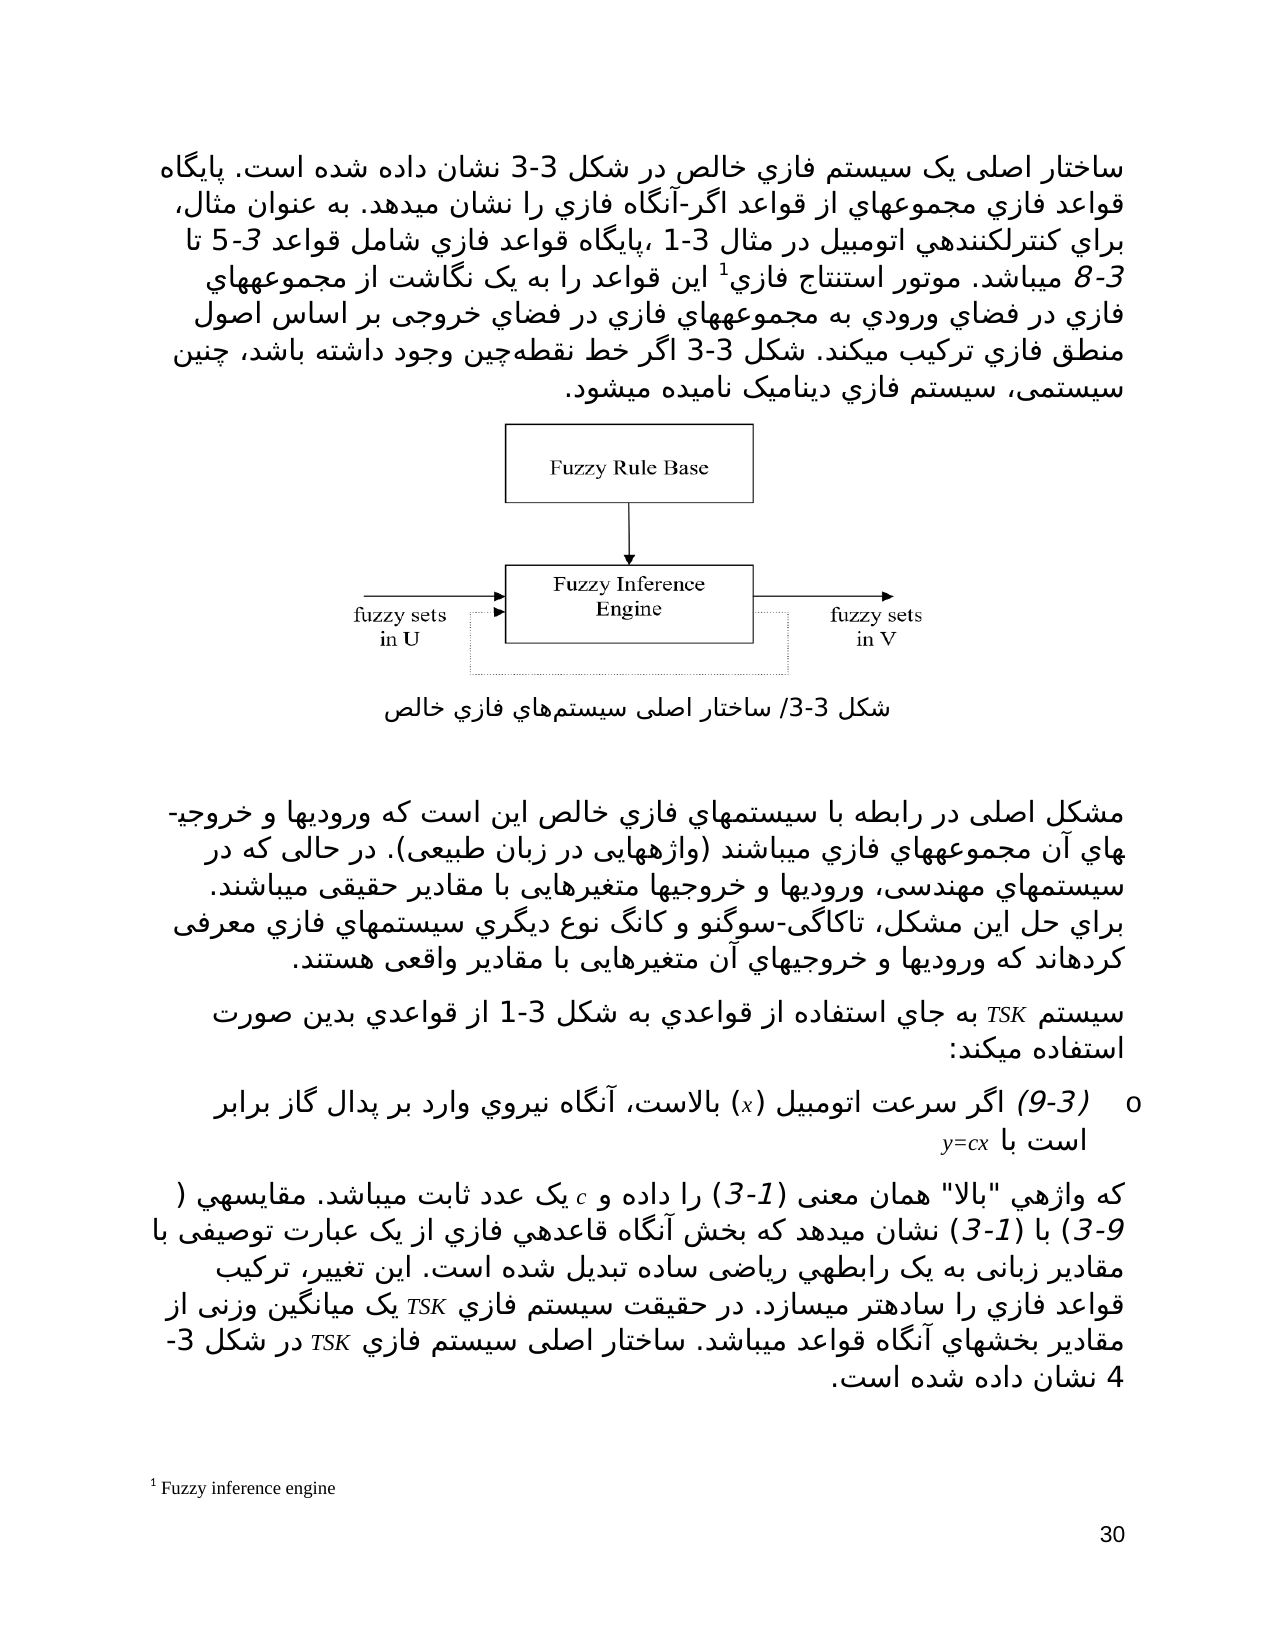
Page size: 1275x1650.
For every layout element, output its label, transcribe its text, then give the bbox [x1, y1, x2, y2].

list (9-3) اگر سرعت اتومبیل (x) بالاست، آنگاه نیروي وارد بر پدال گاز برابر است با y=cx [150, 1085, 1125, 1158]
text سیستم TSK به جاي استفاده از قواعدي به شکل 3-1 از قواعدي بدین صورت استفاده میکند: [150, 995, 1125, 1066]
text مشکل اصلی در رابطه با سیستمهاي فازي خالص این است که وروديها و خروجیهاي آن مجموعههاي فازي میباشند (واژههایی در زبان طبیعی). در حالی که در سیستمهاي مهندسی، وروديها و خروجیها متغیرهایی با مقادیر حقیقی میباشند. براي حل این مشکل، تاکاگی-سوگنو و کانگ نوع دیگري سیستمهاي فازي معرفی کردهاند که وروديها و خروجیهاي آن متغیرهایی با مقادیر واقعی هستند. [150, 795, 1125, 976]
picture [353, 423, 922, 675]
text ساختار اصلی یک سیستم فازي خالص در شکل 3-3 نشان داده شده است. پایگاه قواعد فازي مجموعهاي از قواعد اگر-آنگاه فازي را نشان میدهد. به عنوان مثال، براي کنترلکنندهي اتومبیل در مثال 3-1 ،پایگاه قواعد فازي شامل قواعد 3-5 تا 3-8 میباشد. موتور استنتاج فازي این قواعد را به یک نگاشت از مجموعههاي فازي در فضاي ورودي به مجموعههاي فازي در فضاي خروجی بر اساس اصول منطق فازي ترکیب میکند. شکل 3-3 اگر خط نقطه‌چین وجود داشته باشد، چنین سیستمی، سیستم فازي دینامیک نامیده میشود. [150, 150, 1125, 404]
text که واژهي "بالا" همان معنی (1-3) را داده و c یک عدد ثابت میباشد. مقایسهي (9-3) با (1-3) نشان میدهد که بخش آنگاه قاعدهي فازي از یک عبارت توصیفی با مقادیر زبانی به یک رابطهي ریاضی ساده تبدیل شده است. این تغییر، ترکیب قواعد فازي را سادهتر میسازد. در حقیقت سیستم فازي TSK یک میانگین وزنی از مقادیر بخشهاي آنگاه قواعد میباشد. ساختار اصلی سیستم فازي TSK در شکل 3-4 نشان داده شده است. [150, 1177, 1125, 1394]
text شکل 3-3/ ساختار اصلی سیستم‌هاي فازي خالص [315, 693, 960, 723]
